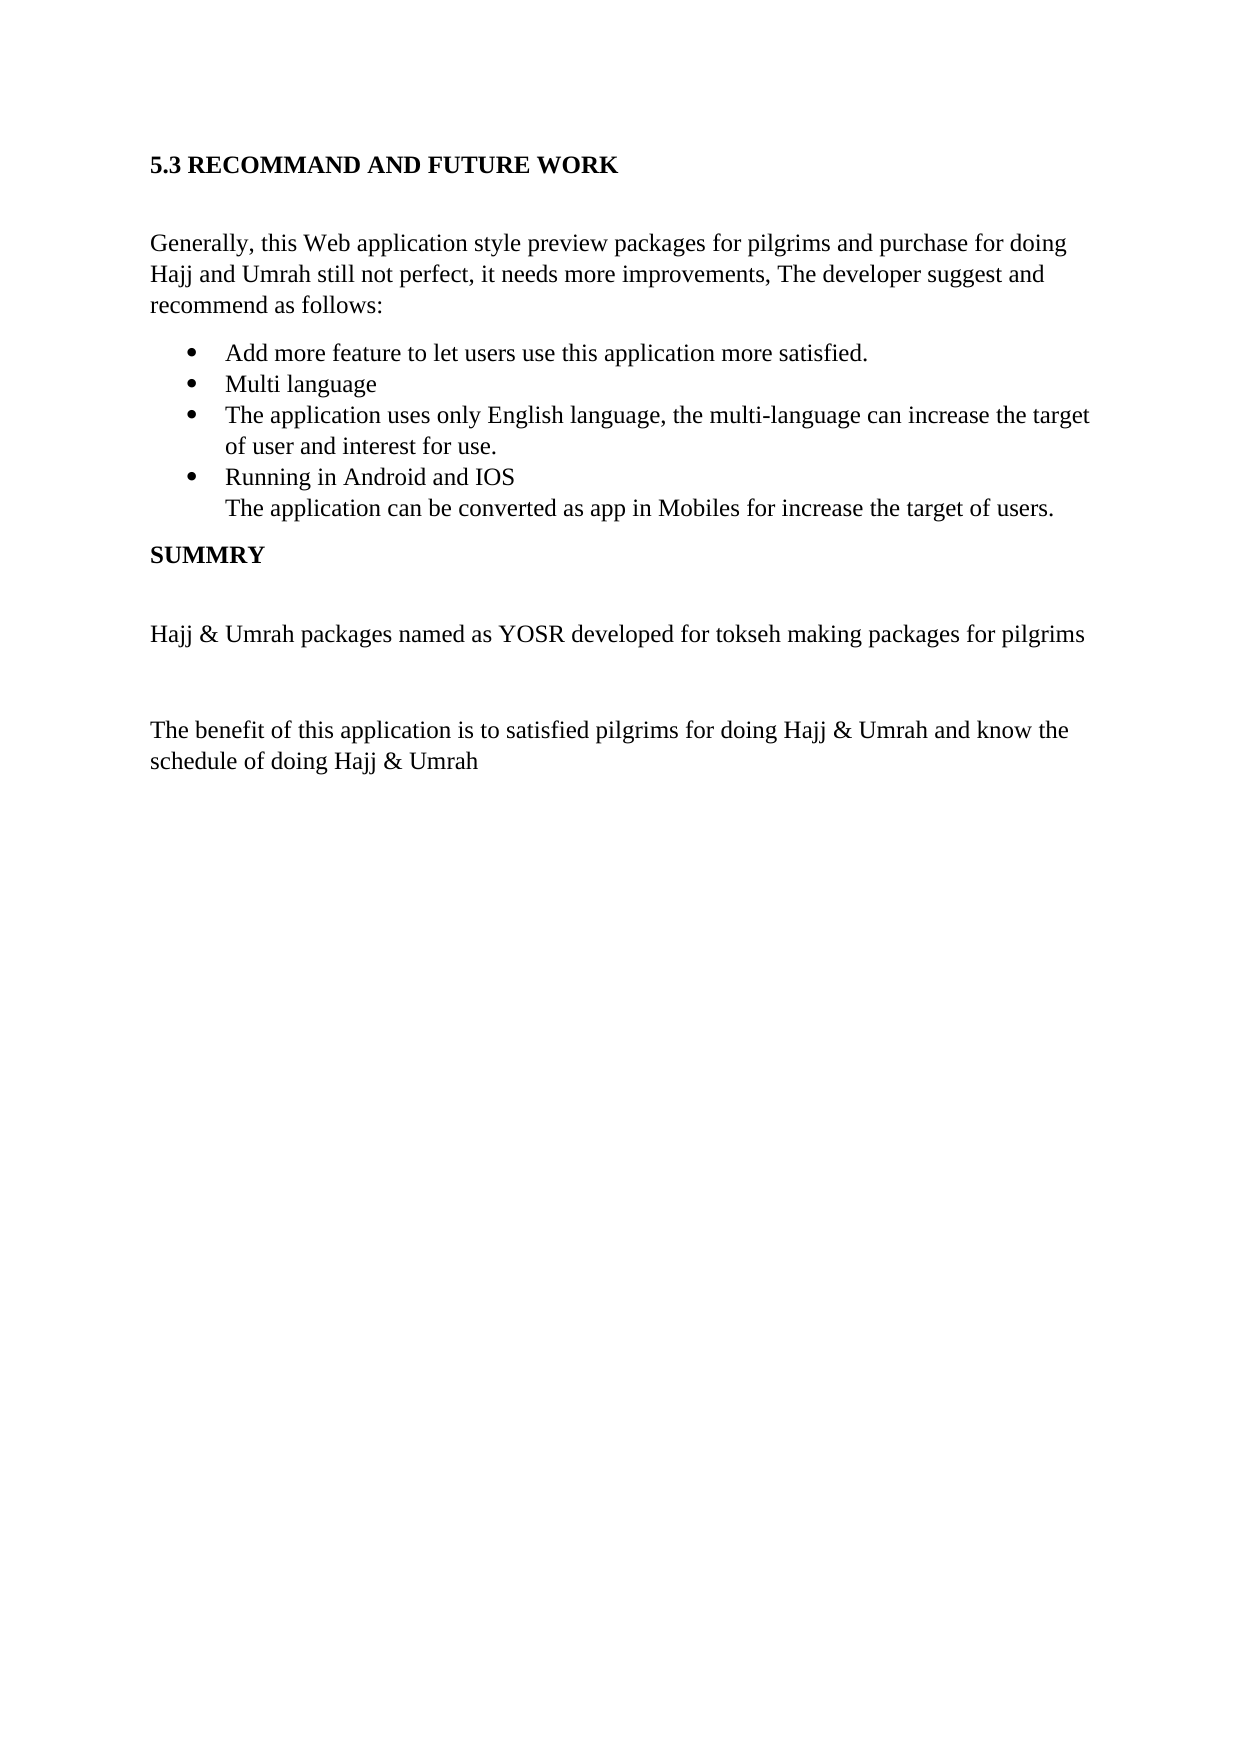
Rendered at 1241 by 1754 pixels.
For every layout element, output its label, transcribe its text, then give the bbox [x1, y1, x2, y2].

subtitle 5.3 RECOMMAND AND FUTURE WORK [150, 150, 1090, 179]
text Hajj & Umrah packages named as YOSR developed for tokseh making packages for pilgrims [150, 619, 1090, 648]
list Multi language [187, 369, 1090, 397]
text The benefit of this application is to satisfied pilgrims for doing Hajj & Umrah and know the schedule of doing Hajj & Umrah [150, 715, 1090, 774]
list Add more feature to let users use this application more satisfied. [187, 338, 1090, 366]
list Running in Android and IOS [187, 462, 1090, 491]
text Generally, this Web application style preview packages for pilgrims and purchase for doing Hajj and Umrah still not perfect, it needs more improvements, The developer suggest and recommend as follows: [150, 228, 1090, 319]
list The application uses only English language, the multi-language can increase the target of user and interest for use. [187, 400, 1090, 459]
subtitle SUMMRY [150, 541, 1090, 569]
list The application can be converted as app in Mobiles for increase the target of users. [225, 493, 1090, 522]
